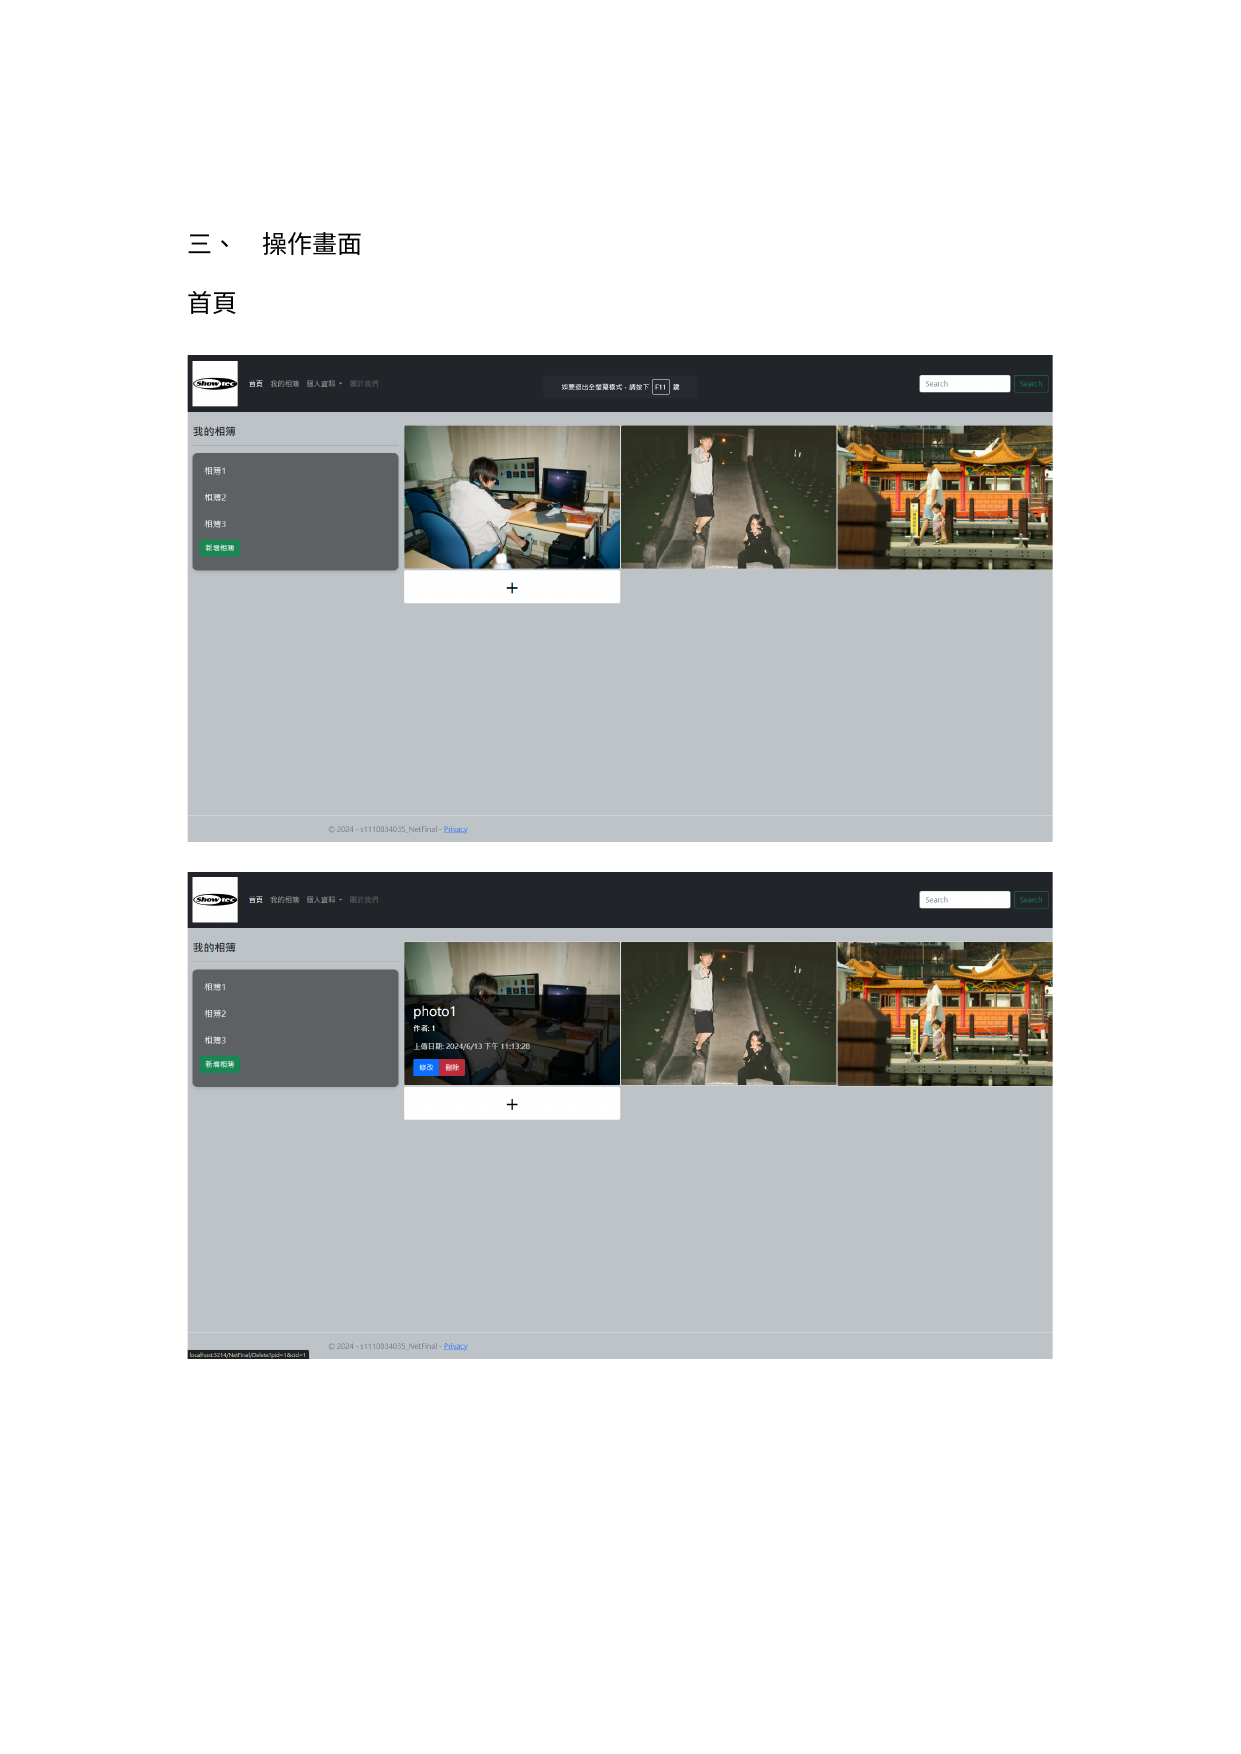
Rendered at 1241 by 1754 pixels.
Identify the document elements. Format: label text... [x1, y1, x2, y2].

picture [187, 355, 1053, 842]
picture [187, 872, 1053, 1359]
text 首頁 [187, 283, 1053, 321]
list 操作畫面 [187, 224, 1053, 261]
